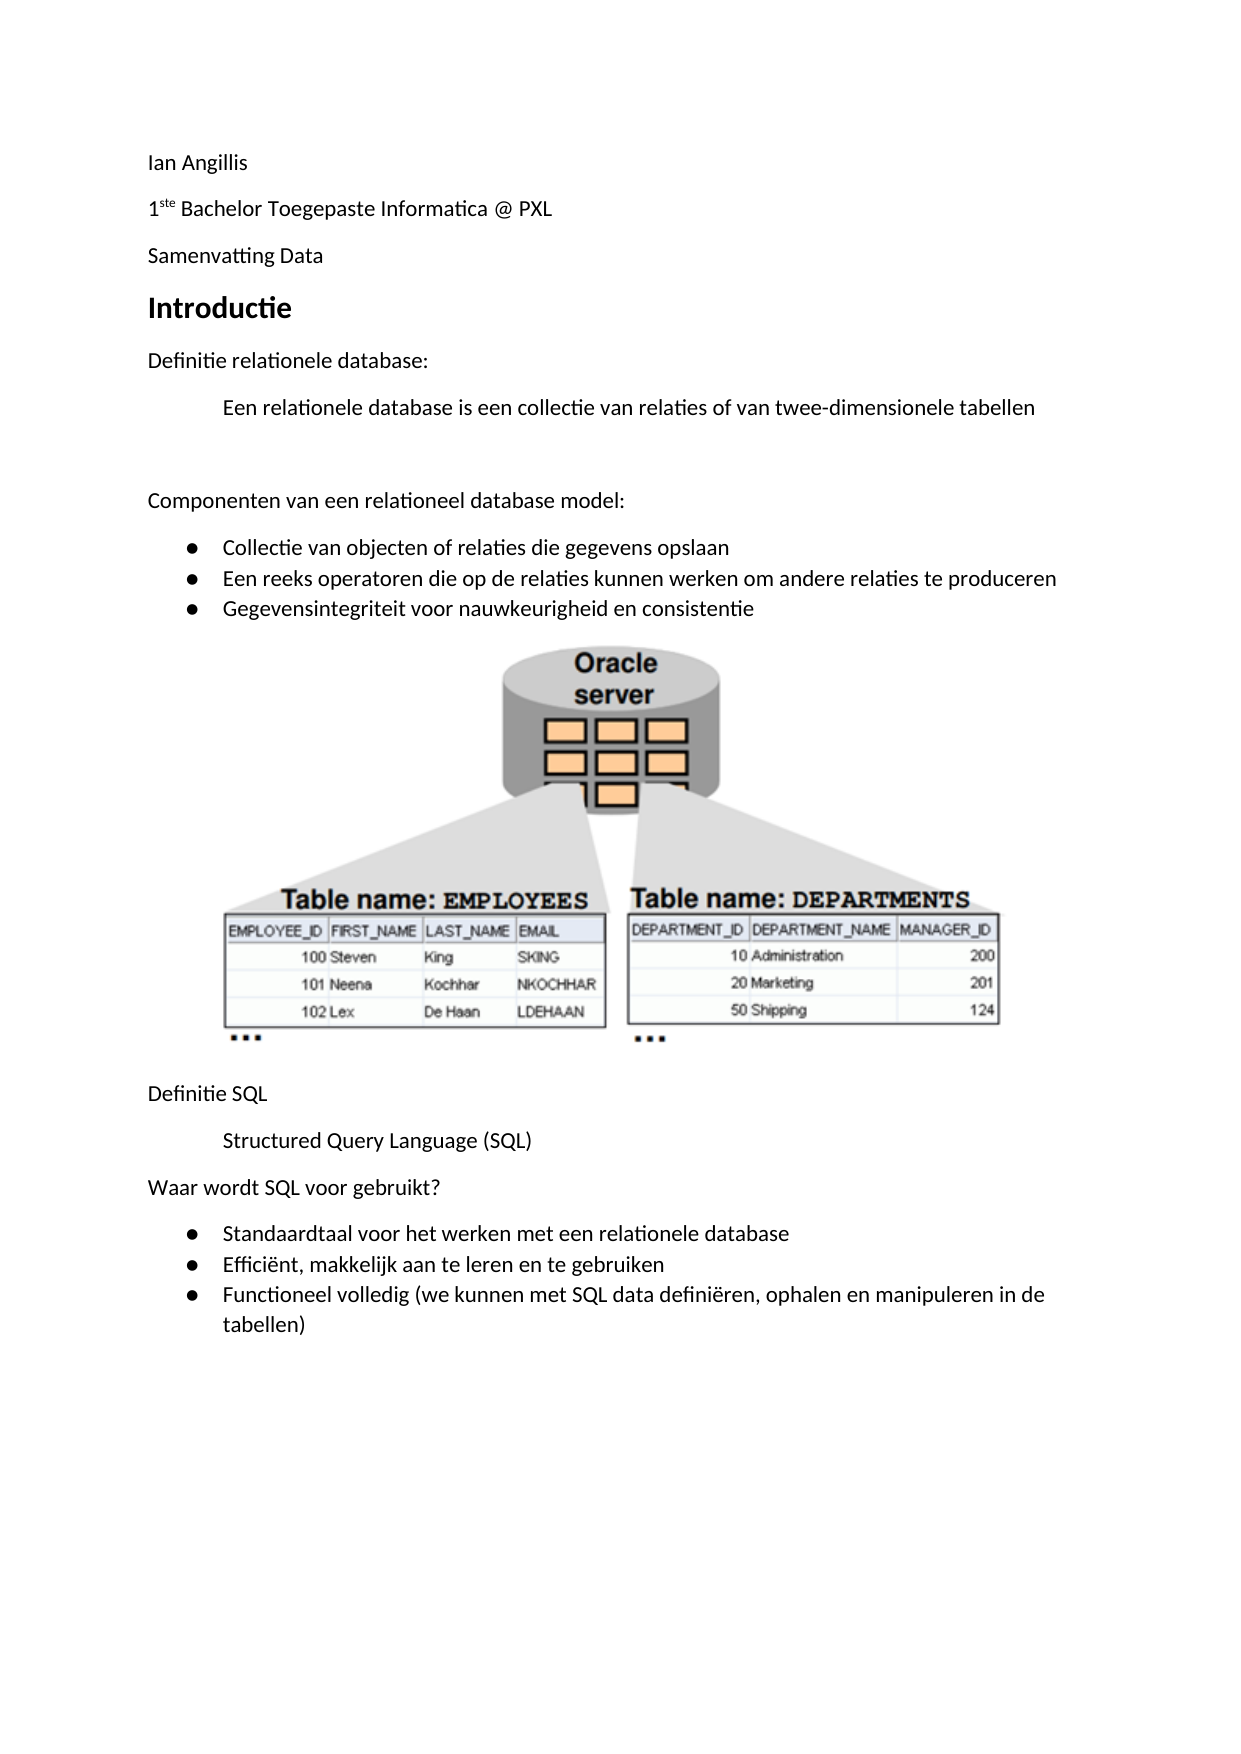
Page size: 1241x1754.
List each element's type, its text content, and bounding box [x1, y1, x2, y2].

text Definitie relationele database: [148, 346, 1093, 374]
text Structured Query Language (SQL) [148, 1126, 1093, 1154]
text Waar wordt SQL voor gebruikt? [148, 1173, 1093, 1201]
list Functioneel volledig (we kunnen met SQL data definiëren, ophalen en manipuleren in de tabellen) [185, 1280, 1093, 1338]
list Efficiënt, makkelijk aan te leren en te gebruiken [185, 1250, 1093, 1278]
list Een reeks operatoren die op de relaties kunnen werken om andere relaties te produceren [185, 564, 1093, 592]
text Componenten van een relationeel database model: [148, 487, 1093, 515]
list Standaardtaal voor het werken met een relationele database [185, 1219, 1093, 1248]
text Ian Angillis [148, 148, 1093, 176]
text Introductie [148, 288, 1093, 326]
picture [147, 624, 1093, 1061]
text Een relationele database is een collectie van relaties of van twee-dimensionele tabellen [148, 393, 1093, 421]
text Definitie SQL [148, 1079, 1093, 1107]
list Collectie van objecten of relaties die gegevens opslaan [185, 533, 1093, 562]
text 1ste Bachelor Toegepaste Informatica @ PXL [148, 194, 1093, 222]
text Samenvatting Data [148, 241, 1093, 269]
list Gegevensintegriteit voor nauwkeurigheid en consistentie [185, 594, 1093, 622]
